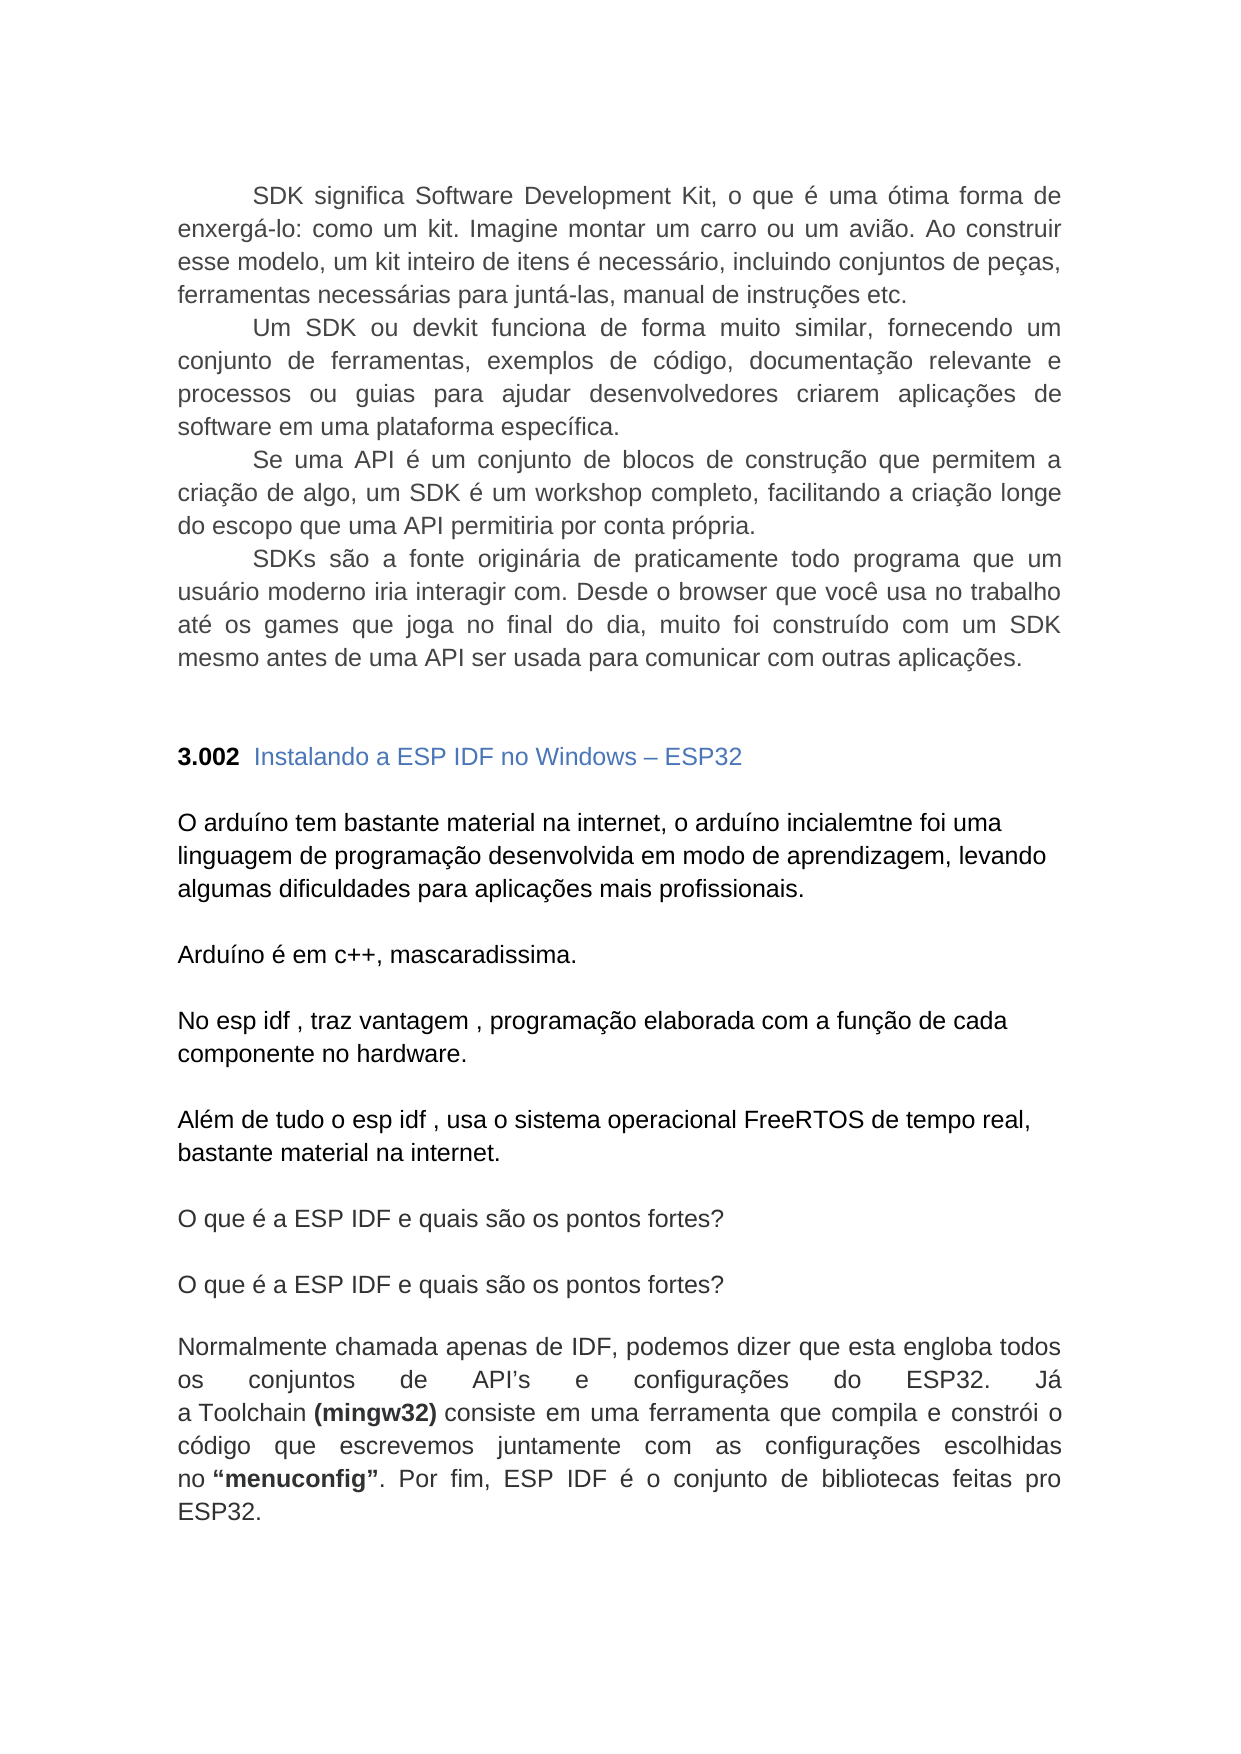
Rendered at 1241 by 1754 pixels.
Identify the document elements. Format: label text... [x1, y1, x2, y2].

text SDK significa Software Development Kit, o que é uma ótima forma de enxergá-lo: como um kit. Imagine montar um carro ou um avião. Ao construir esse modelo, um kit inteiro de itens é necessário, incluindo conjuntos de peças, ferramentas necessárias para juntá-las, manual de instruções etc. [177, 181, 1063, 308]
text Normalmente chamada apenas de IDF, podemos dizer que esta engloba todos os conjuntos de API’s e configurações do ESP32. Já a Toolchain (mingw32) consiste em uma ferramenta que compila e constrói o código que escrevemos juntamente com as configurações escolhidas no “menuconfig”. Por fim, ESP IDF é o conjunto de bibliotecas feitas pro ESP32. [177, 1332, 1063, 1525]
text Arduíno é em c++, mascaradissima. [177, 940, 1063, 969]
text Além de tudo o esp idf , usa o sistema operacional FreeRTOS de tempo real, bastante material na internet. [177, 1105, 1063, 1167]
text O que é a ESP IDF e quais são os pontos fortes? [177, 1204, 1063, 1233]
text Um SDK ou devkit funciona de forma muito similar, fornecendo um conjunto de ferramentas, exemplos de código, documentação relevante e processos ou guias para ajudar desenvolvedores criarem aplicações de software em uma plataforma específica. [177, 313, 1063, 441]
subtitle 3.002 Instalando a ESP IDF no Windows – ESP32 [177, 742, 1063, 771]
text SDKs são a fonte originária de praticamente todo programa que um usuário moderno iria interagir com. Desde o browser que você usa no trabalho até os games que joga no final do dia, muito foi construído com um SDK mesmo antes de uma API ser usada para comunicar com outras aplicações. [177, 544, 1063, 672]
text O arduíno tem bastante material na internet, o arduíno incialemtne foi uma linguagem de programação desenvolvida em modo de aprendizagem, levando algumas dificuldades para aplicações mais profissionais. [177, 808, 1063, 903]
text Se uma API é um conjunto de blocos de construção que permitem a criação de algo, um SDK é um workshop completo, facilitando a criação longe do escopo que uma API permitiria por conta própria. [177, 445, 1063, 540]
text No esp idf , traz vantagem , programação elaborada com a função de cada componente no hardware. [177, 1006, 1063, 1068]
text O que é a ESP IDF e quais são os pontos fortes? [177, 1270, 1063, 1299]
